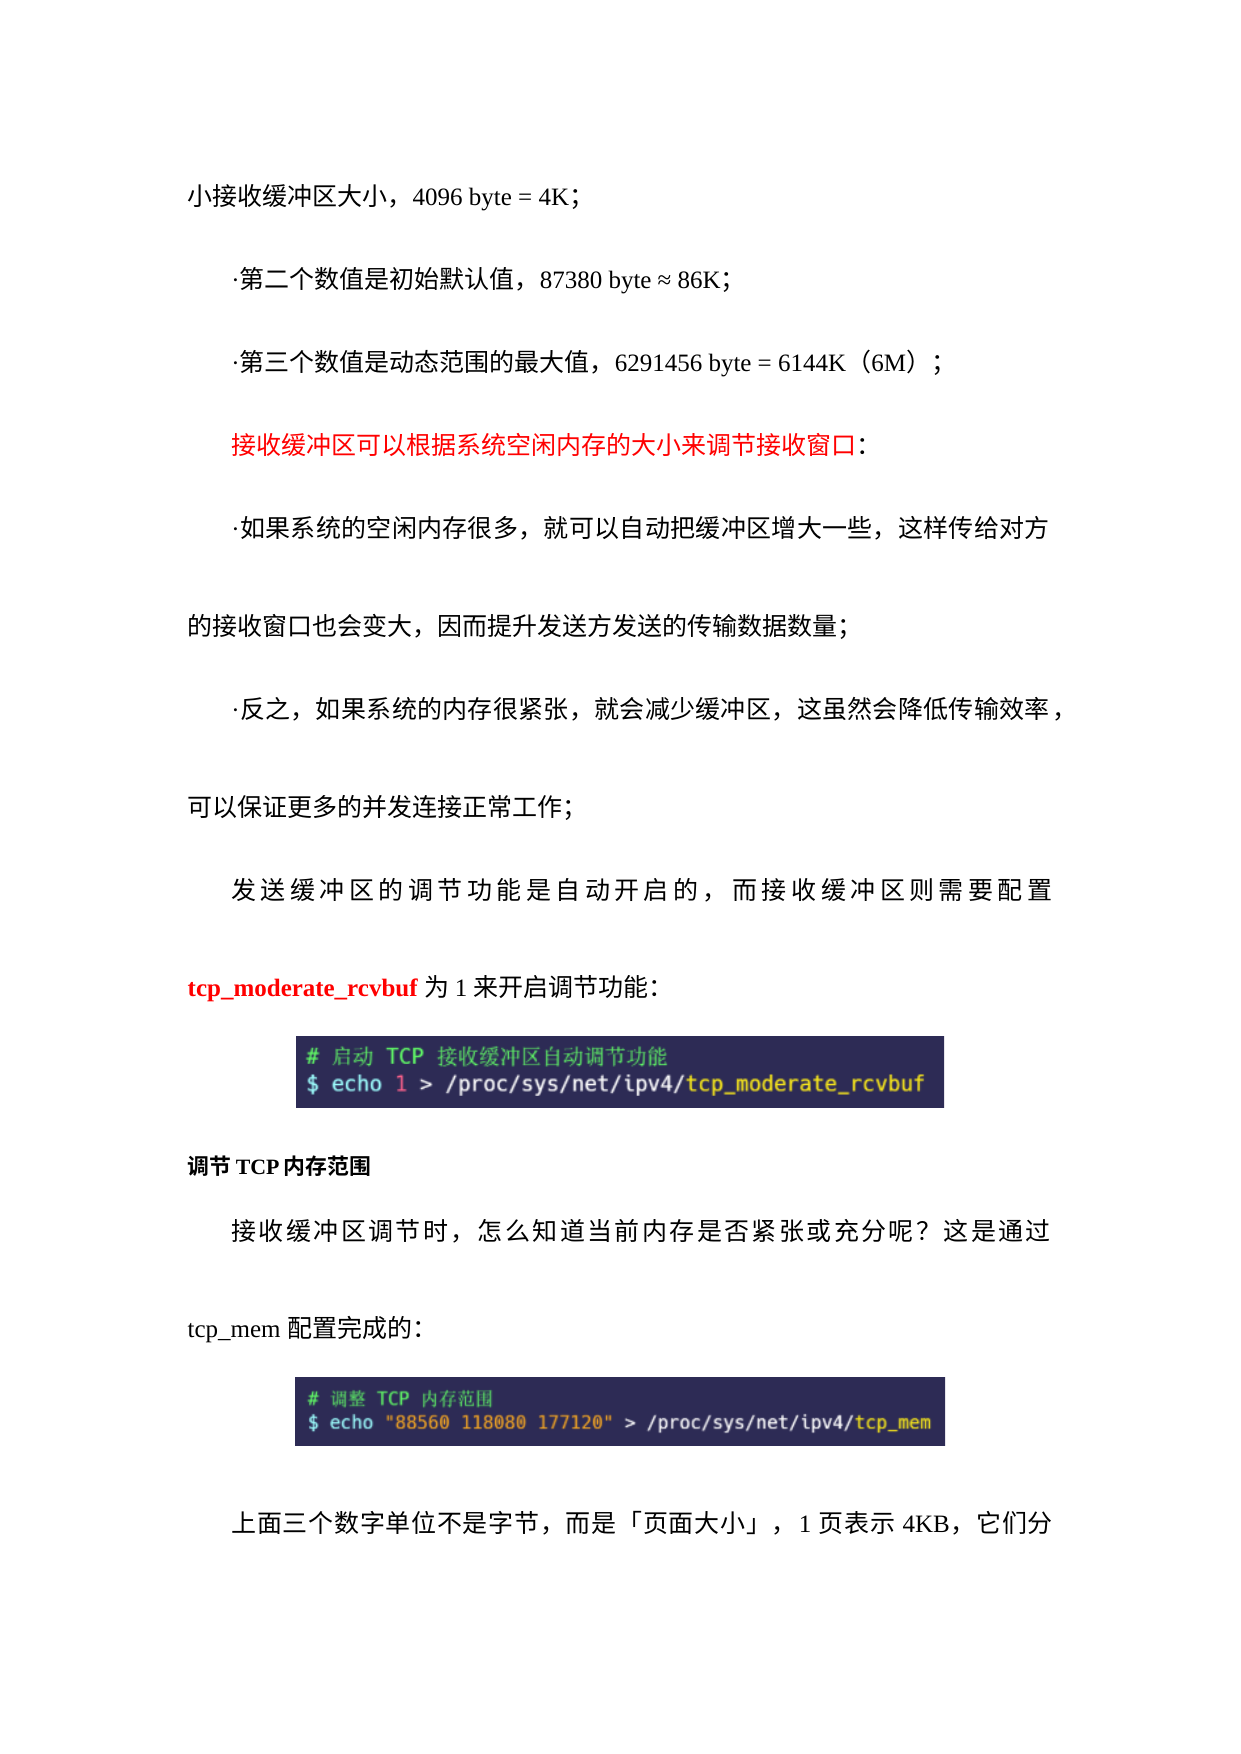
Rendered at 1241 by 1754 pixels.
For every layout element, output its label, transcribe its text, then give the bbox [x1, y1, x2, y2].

text ·反之，如果系统的内存很紧张，就会减少缓冲区，这虽然会降低传输效率，可以保证更多的并发连接正常工作； [187, 675, 1053, 838]
text ·第三个数值是动态范围的最大值，6291456 byte = 6144K（6M）； [187, 328, 1053, 393]
text 接收缓冲区调节时，怎么知道当前内存是否紧张或充分呢？这是通过 tcp_mem 配置完成的： [187, 1197, 1053, 1359]
text 发送缓冲区的调节功能是自动开启的，而接收缓冲区则需要配置 tcp_moderate_rcvbuf 为 1 来开启调节功能： [187, 856, 1053, 1018]
text 接收缓冲区可以根据系统空闲内存的大小来调节接收窗口： [187, 411, 1053, 476]
picture [296, 1036, 945, 1108]
subtitle 调节TCP内存范围 [187, 1148, 1053, 1181]
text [187, 1489, 1053, 1554]
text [187, 162, 1053, 227]
text ·第二个数值是初始默认值，87380 byte ≈ 86K； [187, 245, 1053, 310]
picture [295, 1377, 946, 1446]
text ·如果系统的空闲内存很多，就可以自动把缓冲区增大一些，这样传给对方的接收窗口也会变大，因而提升发送方发送的传输数据数量； [187, 494, 1053, 657]
